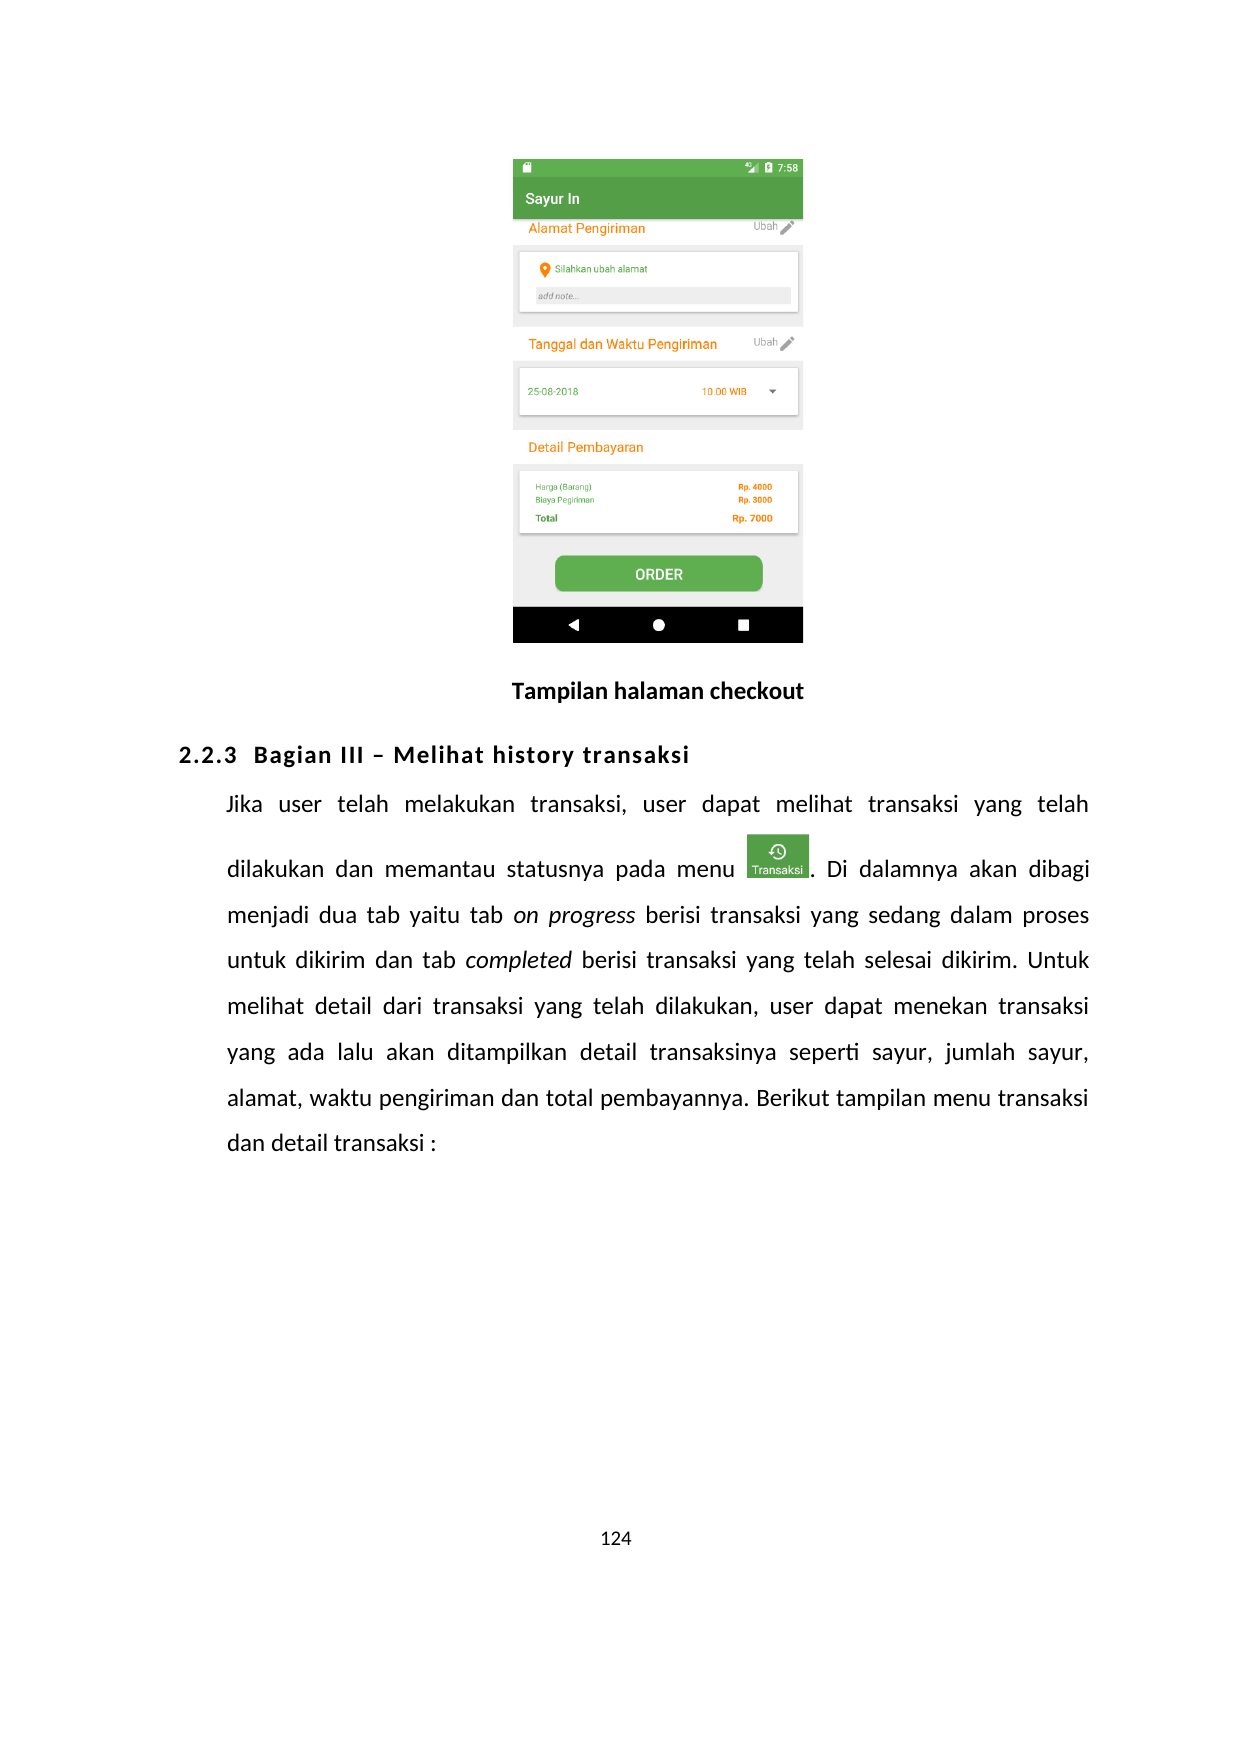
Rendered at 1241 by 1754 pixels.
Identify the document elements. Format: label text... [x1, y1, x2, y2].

text Jika user telah melakukan transaksi, user dapat melihat transaksi yang telah dilakukan dan memantau statusnya pada menu . Di dalamnya akan dibagi menjadi dua tab yaitu tab on progress berisi transaksi yang sedang dalam proses untuk dikirim dan tab completed berisi transaksi yang telah selesai dikirim. Untuk melihat detail dari transaksi yang telah dilakukan, user dapat menekan transaksi yang ada lalu akan ditampilkan detail transaksinya seperti sayur, jumlah sayur, alamat, waktu pengiriman dan total pembayannya. Berikut tampilan menu transaksi dan detail transaksi : [226, 788, 1090, 1158]
picture [513, 159, 804, 643]
text Tampilan halaman checkout [226, 675, 1090, 706]
list Bagian III – Melihat history transaksi [179, 739, 1090, 769]
picture [747, 834, 810, 878]
